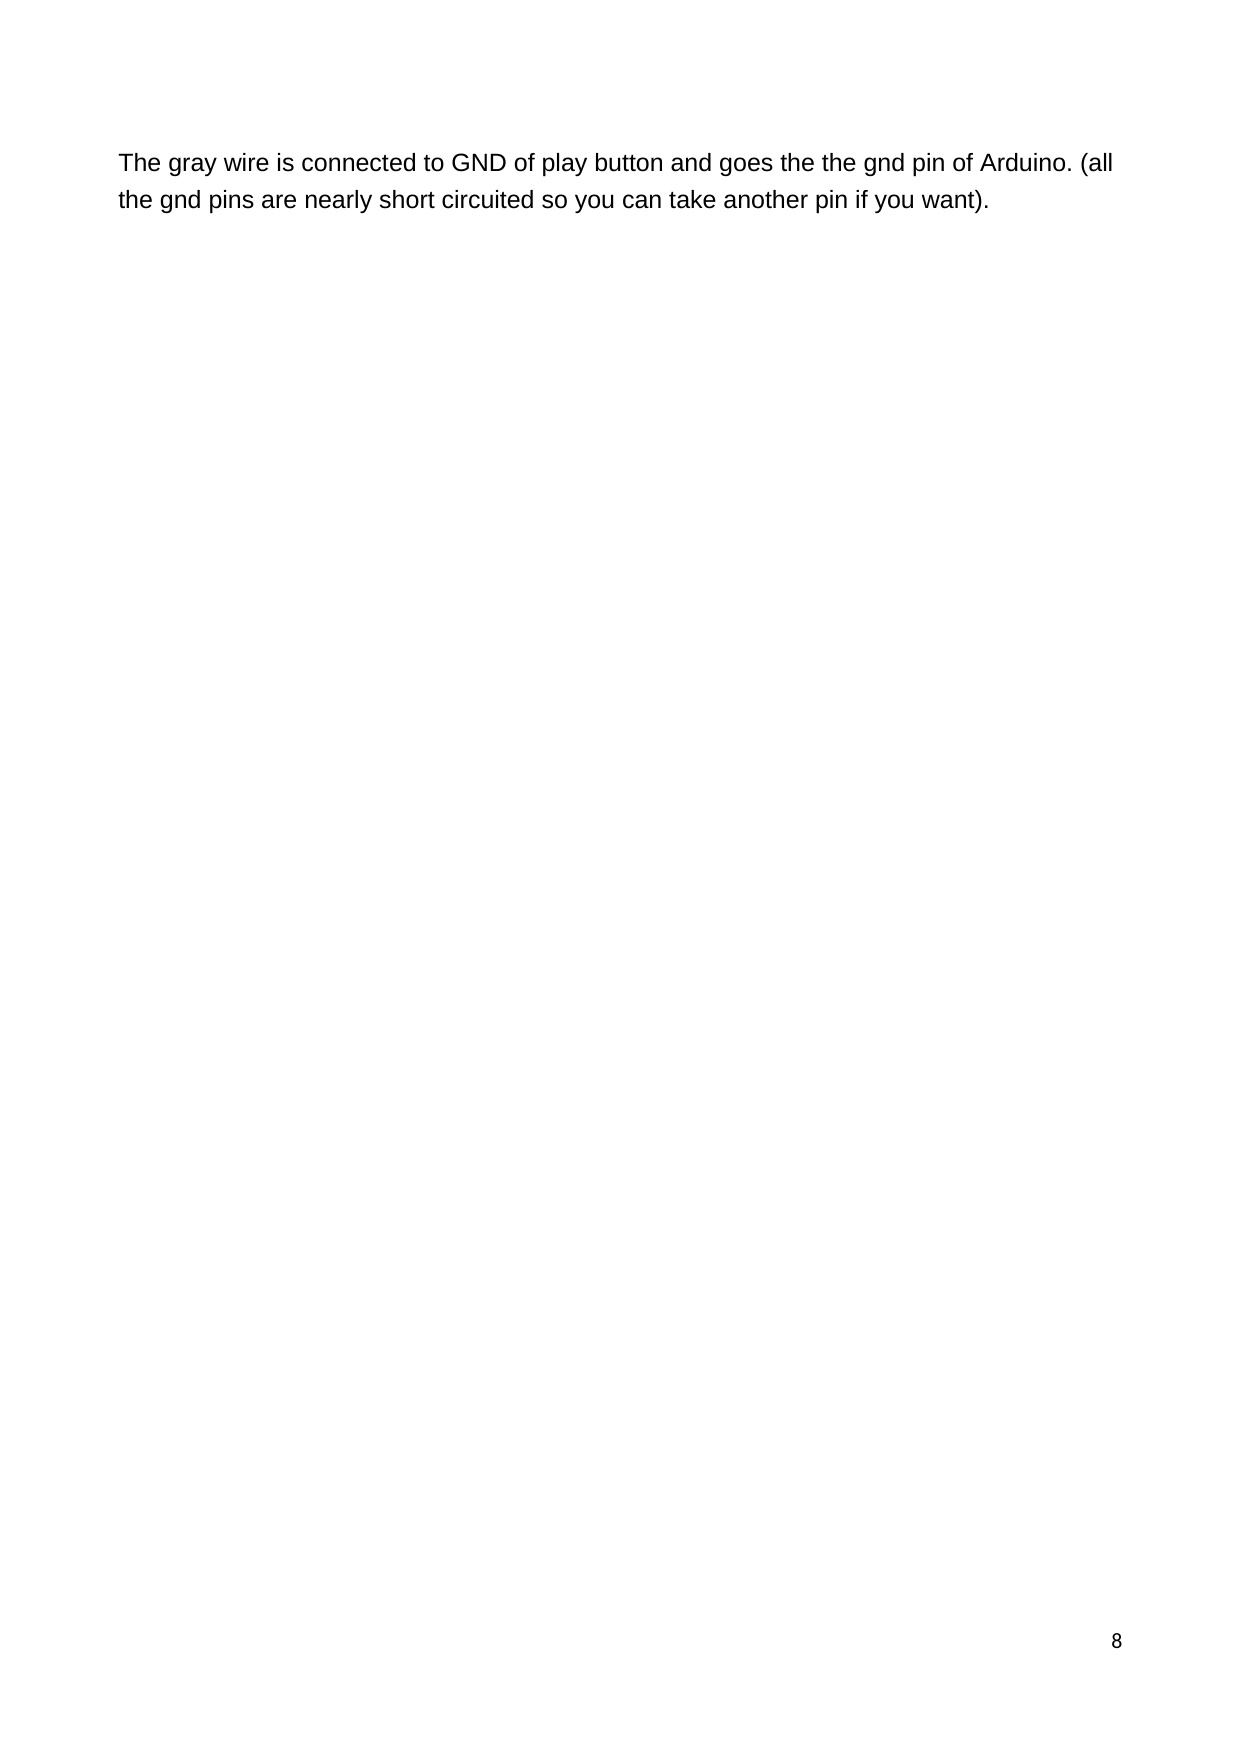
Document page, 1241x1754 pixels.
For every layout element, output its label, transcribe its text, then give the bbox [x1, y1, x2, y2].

text The gray wire is connected to GND of play button and goes the the gnd pin of Arduino. (all the gnd pins are nearly short circuited so you can take another pin if you want). [118, 148, 1122, 214]
